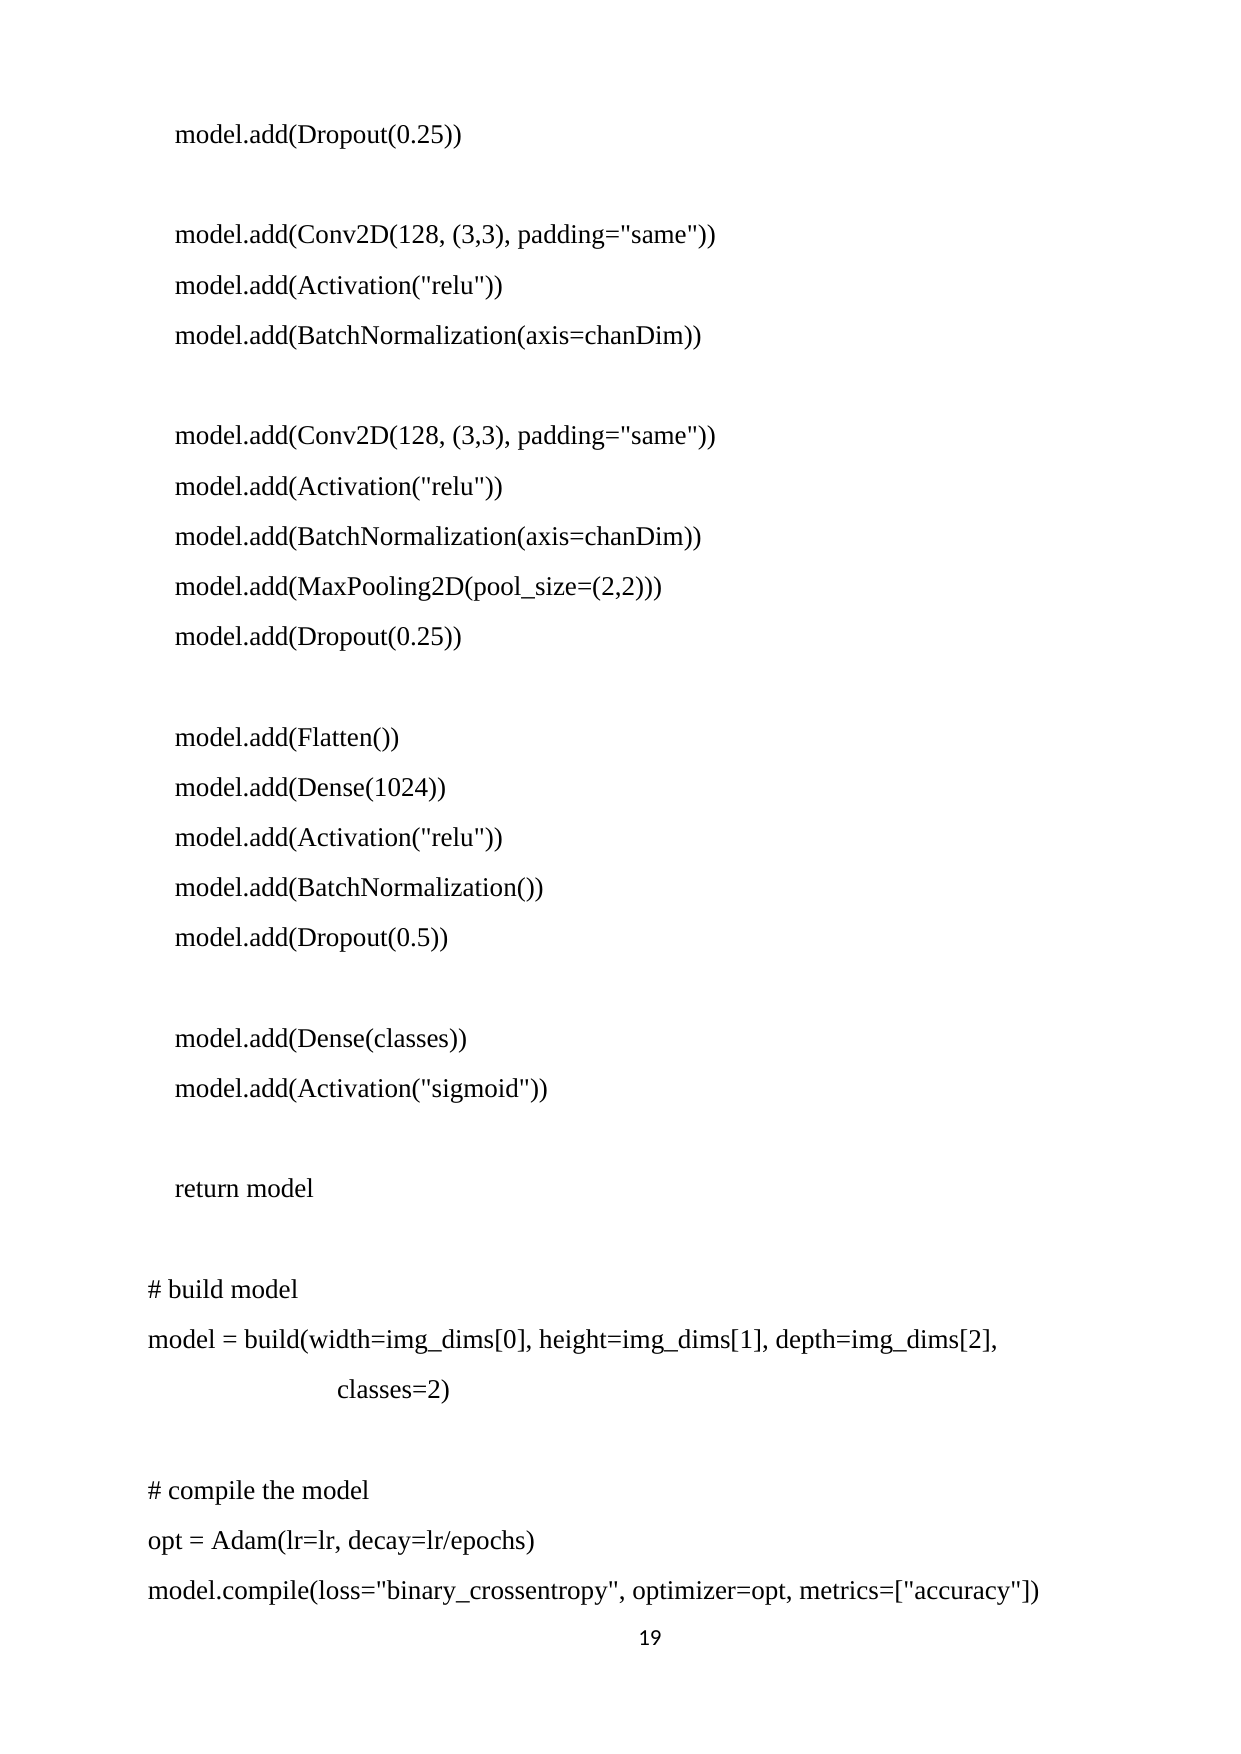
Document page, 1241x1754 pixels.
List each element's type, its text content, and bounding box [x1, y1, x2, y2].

text model.add(Dropout(0.5)) [148, 921, 1152, 953]
text # build model [148, 1273, 1152, 1304]
text model.add(Activation("relu")) [148, 821, 1152, 852]
text # compile the model [148, 1474, 1152, 1505]
text model.add(Conv2D(128, (3,3), padding="same")) [148, 218, 1152, 250]
text model.add(Activation("relu")) [148, 469, 1152, 501]
text model.add(Dense(classes)) [148, 1022, 1152, 1053]
text opt = Adam(lr=lr, decay=lr/epochs) [148, 1524, 1152, 1555]
text model.add(Dropout(0.25)) [148, 118, 1152, 149]
text model = build(width=img_dims[0], height=img_dims[1], depth=img_dims[2], [148, 1323, 1152, 1354]
text model.add(BatchNormalization(axis=chanDim)) [148, 520, 1152, 551]
text classes=2) [148, 1373, 1152, 1404]
text return model [148, 1172, 1152, 1204]
text model.add(Dropout(0.25)) [148, 620, 1152, 651]
text model.compile(loss="binary_crossentropy", optimizer=opt, metrics=["accuracy"]) [148, 1574, 1152, 1605]
text model.add(MaxPooling2D(pool_size=(2,2))) [148, 570, 1152, 601]
text model.add(Activation("sigmoid")) [148, 1072, 1152, 1103]
text model.add(BatchNormalization()) [148, 871, 1152, 902]
text model.add(Conv2D(128, (3,3), padding="same")) [148, 419, 1152, 451]
text model.add(Dense(1024)) [148, 771, 1152, 802]
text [148, 319, 1152, 350]
text model.add(Flatten()) [148, 721, 1152, 752]
text model.add(Activation("relu")) [148, 269, 1152, 300]
